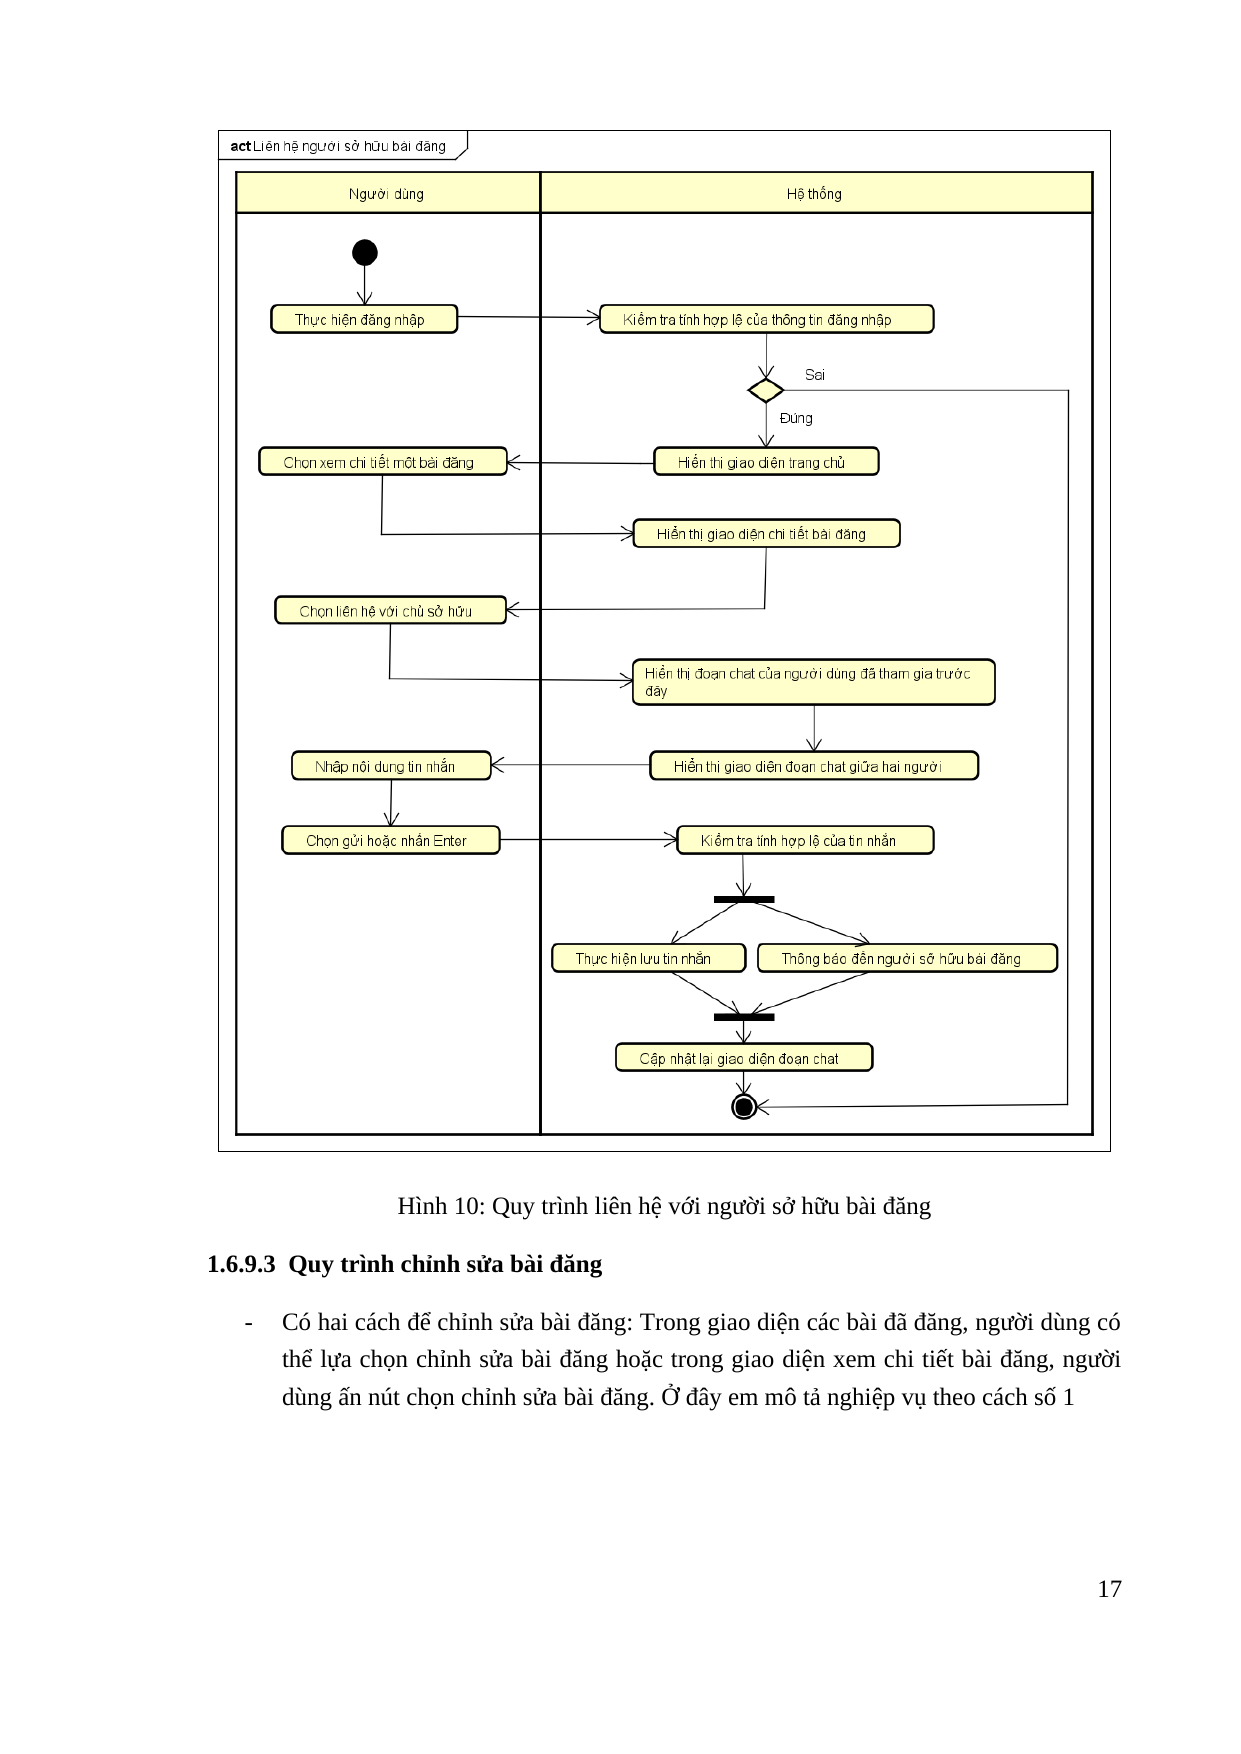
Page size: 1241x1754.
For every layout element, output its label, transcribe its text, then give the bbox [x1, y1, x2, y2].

subtitle Quy trình chỉnh sửa bài đăng [207, 1249, 1122, 1278]
list Có hai cách để chỉnh sửa bài đăng: Trong giao diện các bài đã đăng, người dùng có thể lựa chọn chỉnh sửa bài đăng hoặc trong giao diện xem chi tiết bài đăng, người dùng ấn nút chọn chỉnh sửa bài đăng. Ở đây em mô tả nghiệp vụ theo cách số 1 [244, 1307, 1122, 1410]
picture [206, 118, 1122, 1162]
text Hình 10: Quy trình liên hệ với người sở hữu bài đăng [207, 1191, 1122, 1219]
